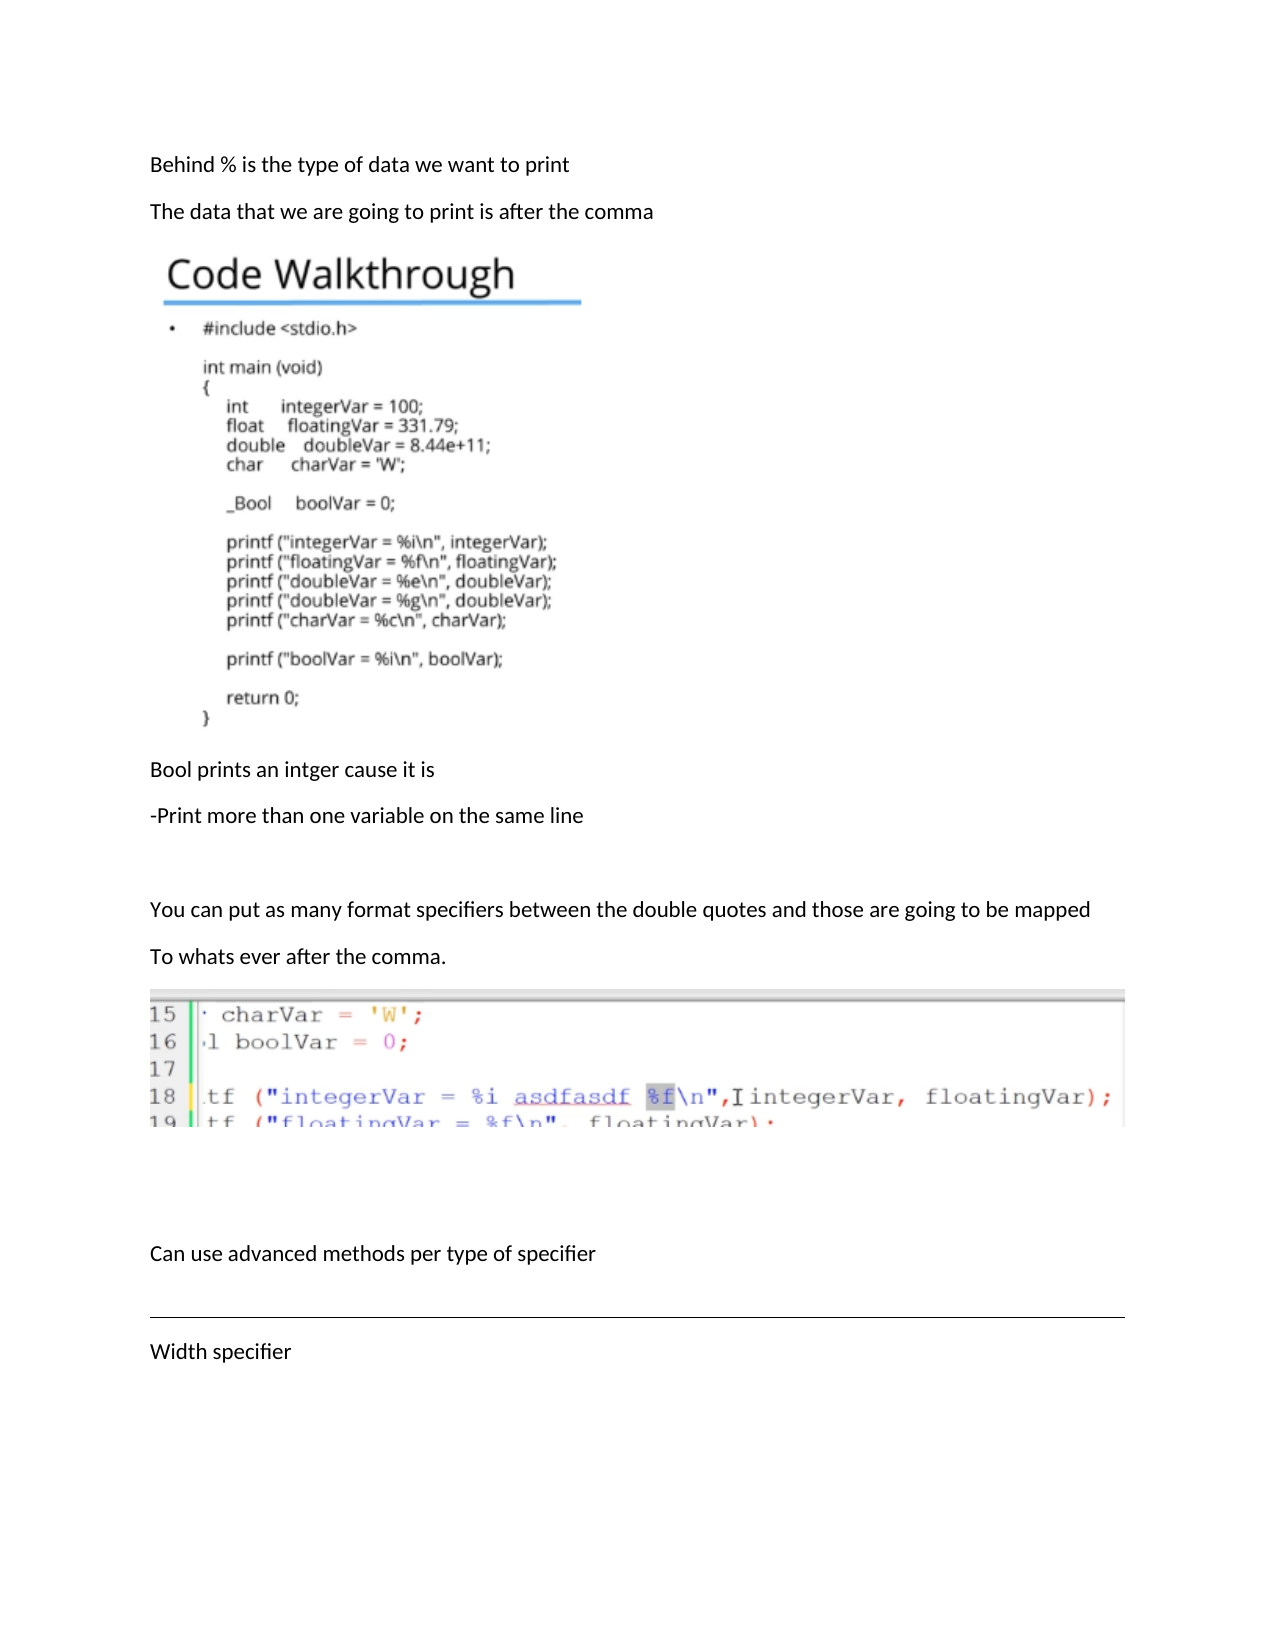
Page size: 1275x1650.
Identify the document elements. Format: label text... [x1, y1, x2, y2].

picture [150, 989, 1125, 1127]
text The data that we are going to print is after the comma [150, 197, 1125, 225]
text Behind % is the type of data we want to print [150, 150, 1125, 178]
text -Print more than one variable on the same line [150, 802, 1125, 830]
text To whats ever after the comma. [150, 942, 1125, 970]
text Bool prints an intger cause it is [150, 755, 1125, 783]
text You can put as many format specifiers between the double quotes and those are going to be mapped [150, 895, 1125, 923]
text Width specifier [150, 1337, 1125, 1365]
text Can use advanced methods per type of specifier [150, 1239, 1125, 1267]
picture [150, 243, 582, 736]
